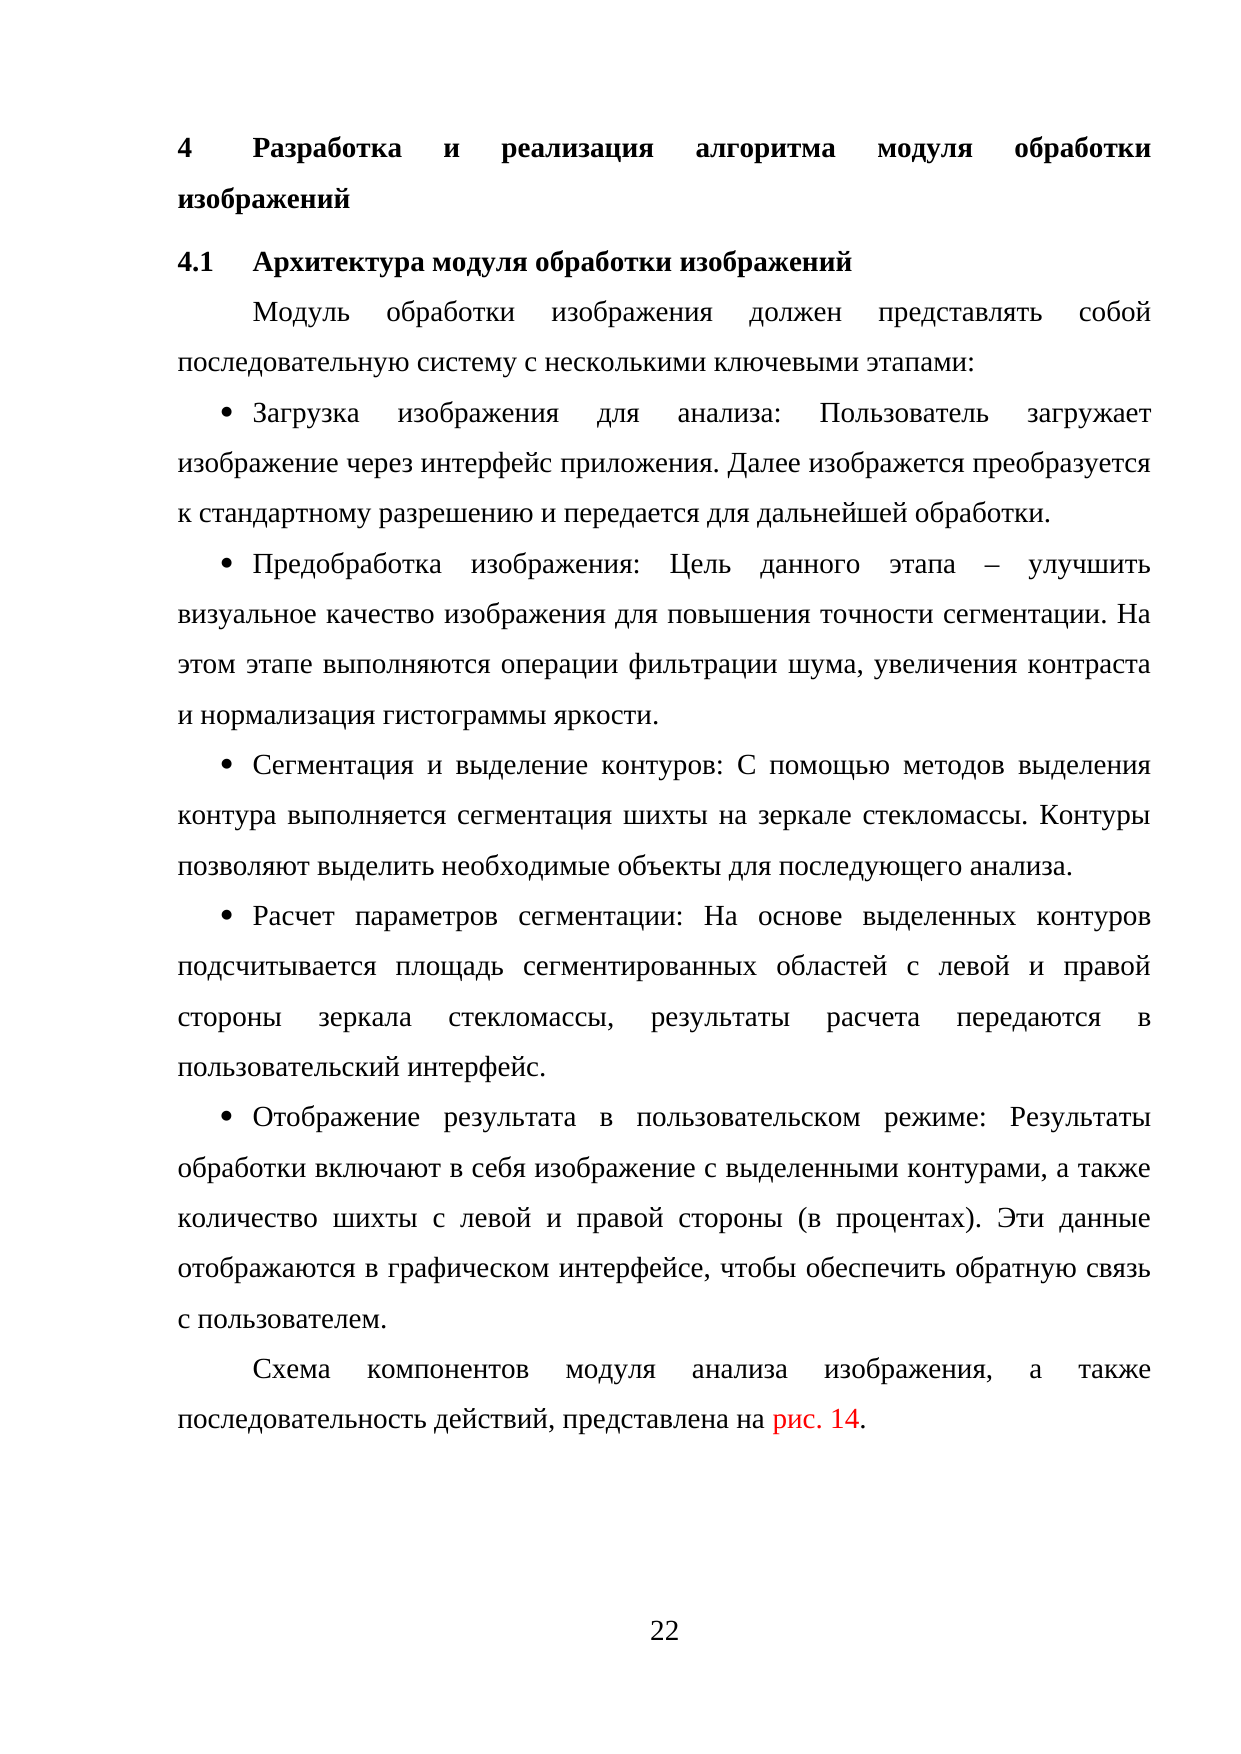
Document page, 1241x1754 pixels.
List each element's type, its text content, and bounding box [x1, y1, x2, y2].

list Отображение результата в пользовательском режиме: Результаты обработки включают в себя изображение с выделенными контурами, а также количество шихты с левой и правой стороны (в процентах). Эти данные отображаются в графическом интерфейсе, чтобы обеспечить обратную связь с пользователем. [177, 1099, 1152, 1334]
list Загрузка изображения для анализа: Пользователь загружает изображение через интерфейс приложения. Далее изображется преобразуется к стандартному разрешению и передается для дальнейшей обработки. [177, 395, 1152, 529]
text Схема компонентов модуля анализа изображения, а также последовательность действий, представлена на рис. 14. [177, 1351, 1152, 1435]
text Архитектура модуля обработки изображений [177, 244, 1152, 277]
list Предобработка изображения: Цель данного этапа – улучшить визуальное качество изображения для повышения точности сегментации. На этом этапе выполняются операции фильтрации шума, увеличения контраста и нормализация гистограммы яркости. [177, 546, 1152, 730]
list Сегментация и выделение контуров: С помощью методов выделения контура выполняется сегментация шихты на зеркале стекломассы. Контуры позволяют выделить необходимые объекты для последующего анализа. [177, 747, 1152, 881]
text Модуль обработки изображения должен представлять собой последовательную систему с несколькими ключевыми этапами: [177, 294, 1152, 378]
text Разработка и реализация алгоритма модуля обработки изображений [177, 131, 1152, 214]
list Расчет параметров сегментации: На основе выделенных контуров подсчитывается площадь сегментированных областей с левой и правой стороны зеркала стекломассы, результаты расчета передаются в пользовательский интерфейс. [177, 898, 1152, 1083]
